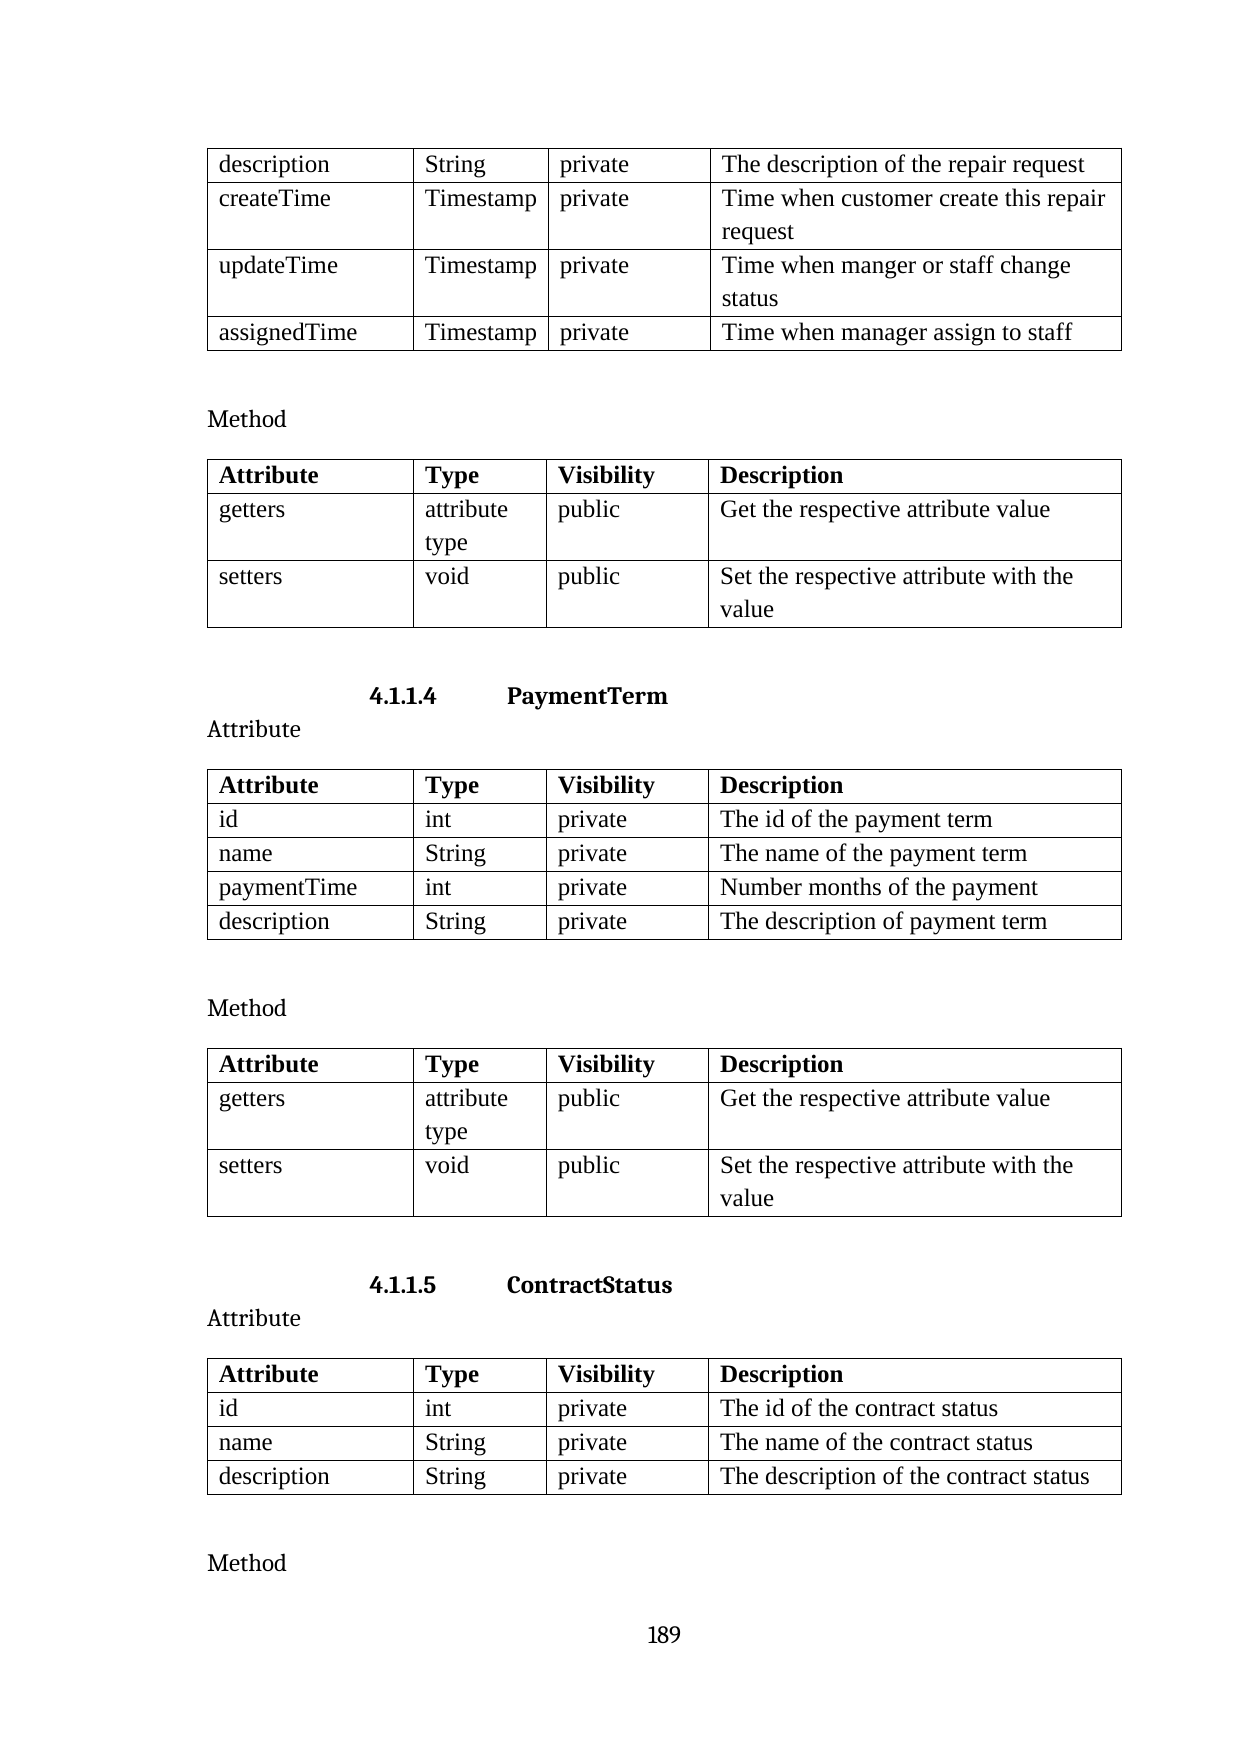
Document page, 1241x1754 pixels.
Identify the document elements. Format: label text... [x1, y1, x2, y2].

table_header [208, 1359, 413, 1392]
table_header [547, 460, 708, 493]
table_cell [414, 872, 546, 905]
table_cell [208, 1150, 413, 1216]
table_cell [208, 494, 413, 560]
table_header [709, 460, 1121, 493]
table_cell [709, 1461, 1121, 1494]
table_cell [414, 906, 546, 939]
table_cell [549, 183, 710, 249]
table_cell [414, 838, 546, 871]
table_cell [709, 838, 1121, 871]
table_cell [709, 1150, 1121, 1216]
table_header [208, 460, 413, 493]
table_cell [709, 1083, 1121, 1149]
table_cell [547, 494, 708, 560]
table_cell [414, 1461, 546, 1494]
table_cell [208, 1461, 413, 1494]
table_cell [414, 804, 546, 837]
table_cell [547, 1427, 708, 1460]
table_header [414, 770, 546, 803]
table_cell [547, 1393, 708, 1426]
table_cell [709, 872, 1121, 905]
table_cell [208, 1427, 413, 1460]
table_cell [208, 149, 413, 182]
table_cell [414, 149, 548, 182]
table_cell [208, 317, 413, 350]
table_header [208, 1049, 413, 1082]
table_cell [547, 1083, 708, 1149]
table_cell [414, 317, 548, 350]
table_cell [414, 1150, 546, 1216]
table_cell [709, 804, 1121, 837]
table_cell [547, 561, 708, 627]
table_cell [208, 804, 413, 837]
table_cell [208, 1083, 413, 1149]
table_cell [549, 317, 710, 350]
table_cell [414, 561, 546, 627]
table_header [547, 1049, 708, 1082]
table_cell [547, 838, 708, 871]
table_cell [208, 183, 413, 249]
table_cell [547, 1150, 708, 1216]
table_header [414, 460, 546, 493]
text Method [207, 405, 1122, 434]
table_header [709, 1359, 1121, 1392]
text Attribute [207, 1304, 1122, 1333]
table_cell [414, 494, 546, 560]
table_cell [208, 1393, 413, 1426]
subtitle PaymentTerm [369, 682, 1122, 711]
text Attribute [207, 715, 1122, 744]
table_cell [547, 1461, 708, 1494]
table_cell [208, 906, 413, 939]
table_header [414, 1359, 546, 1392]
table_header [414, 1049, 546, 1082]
text Method [207, 994, 1122, 1023]
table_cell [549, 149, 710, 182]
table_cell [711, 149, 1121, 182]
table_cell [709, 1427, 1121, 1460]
text Method [207, 1549, 1122, 1578]
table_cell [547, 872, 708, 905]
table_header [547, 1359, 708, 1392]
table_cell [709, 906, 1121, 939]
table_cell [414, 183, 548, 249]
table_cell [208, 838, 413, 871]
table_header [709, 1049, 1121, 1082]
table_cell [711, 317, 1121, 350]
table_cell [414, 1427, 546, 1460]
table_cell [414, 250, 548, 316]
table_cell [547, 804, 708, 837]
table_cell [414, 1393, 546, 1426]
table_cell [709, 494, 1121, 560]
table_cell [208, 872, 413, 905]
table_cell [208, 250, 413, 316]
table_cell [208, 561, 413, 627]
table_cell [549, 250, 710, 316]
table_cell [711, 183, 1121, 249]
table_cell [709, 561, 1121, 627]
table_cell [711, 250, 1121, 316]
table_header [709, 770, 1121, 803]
subtitle ContractStatus [369, 1271, 1122, 1300]
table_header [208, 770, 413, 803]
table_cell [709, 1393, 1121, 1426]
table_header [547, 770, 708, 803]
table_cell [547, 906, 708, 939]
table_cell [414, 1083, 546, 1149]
